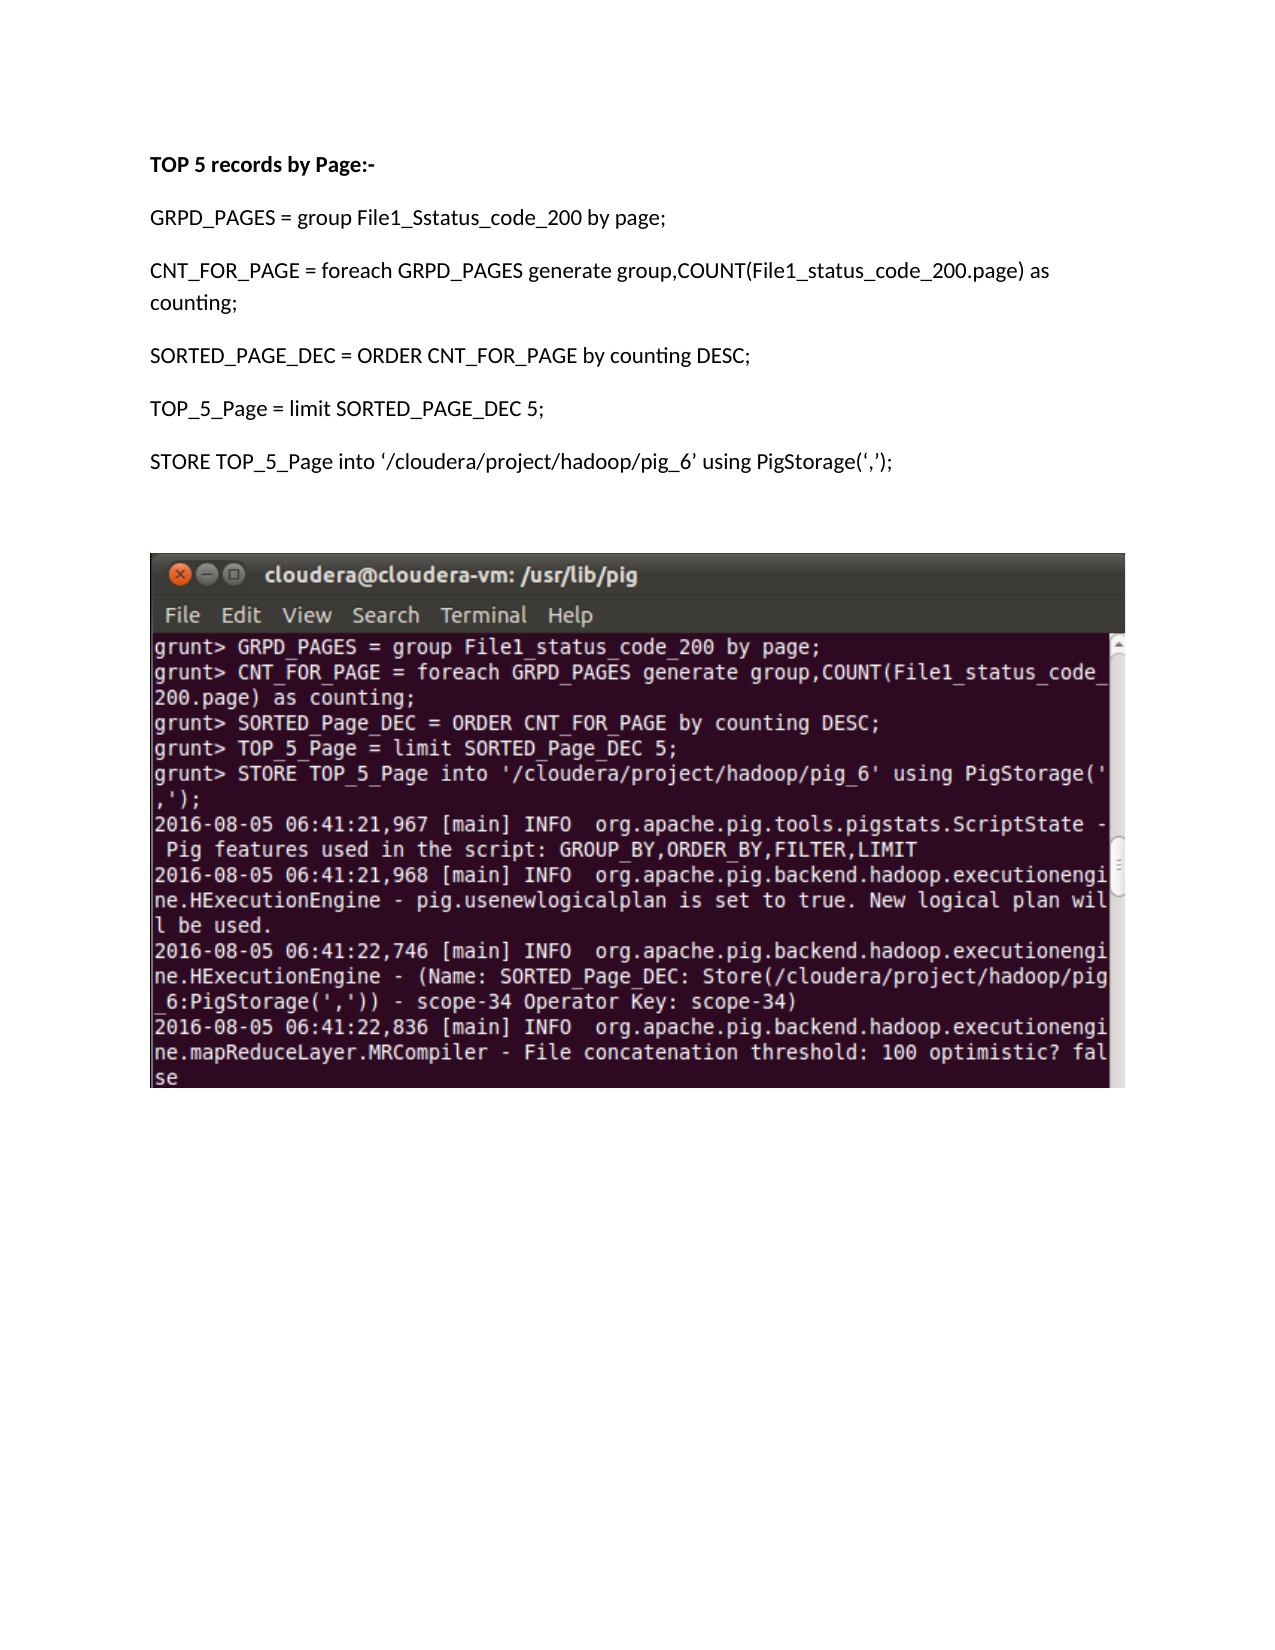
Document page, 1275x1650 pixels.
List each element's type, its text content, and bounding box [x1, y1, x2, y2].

picture [150, 553, 1125, 1088]
text CNT_FOR_PAGE = foreach GRPD_PAGES generate group,COUNT(File1_status_code_200.page) as counting; [150, 256, 1125, 316]
text GRPD_PAGES = group File1_Sstatus_code_200 by page; [150, 203, 1125, 231]
text TOP 5 records by Page:- [150, 150, 1125, 178]
text STORE TOP_5_Page into ‘/cloudera/project/hadoop/pig_6’ using PigStorage(‘,’); [150, 447, 1125, 475]
text TOP_5_Page = limit SORTED_PAGE_DEC 5; [150, 394, 1125, 422]
text SORTED_PAGE_DEC = ORDER CNT_FOR_PAGE by counting DESC; [150, 341, 1125, 369]
